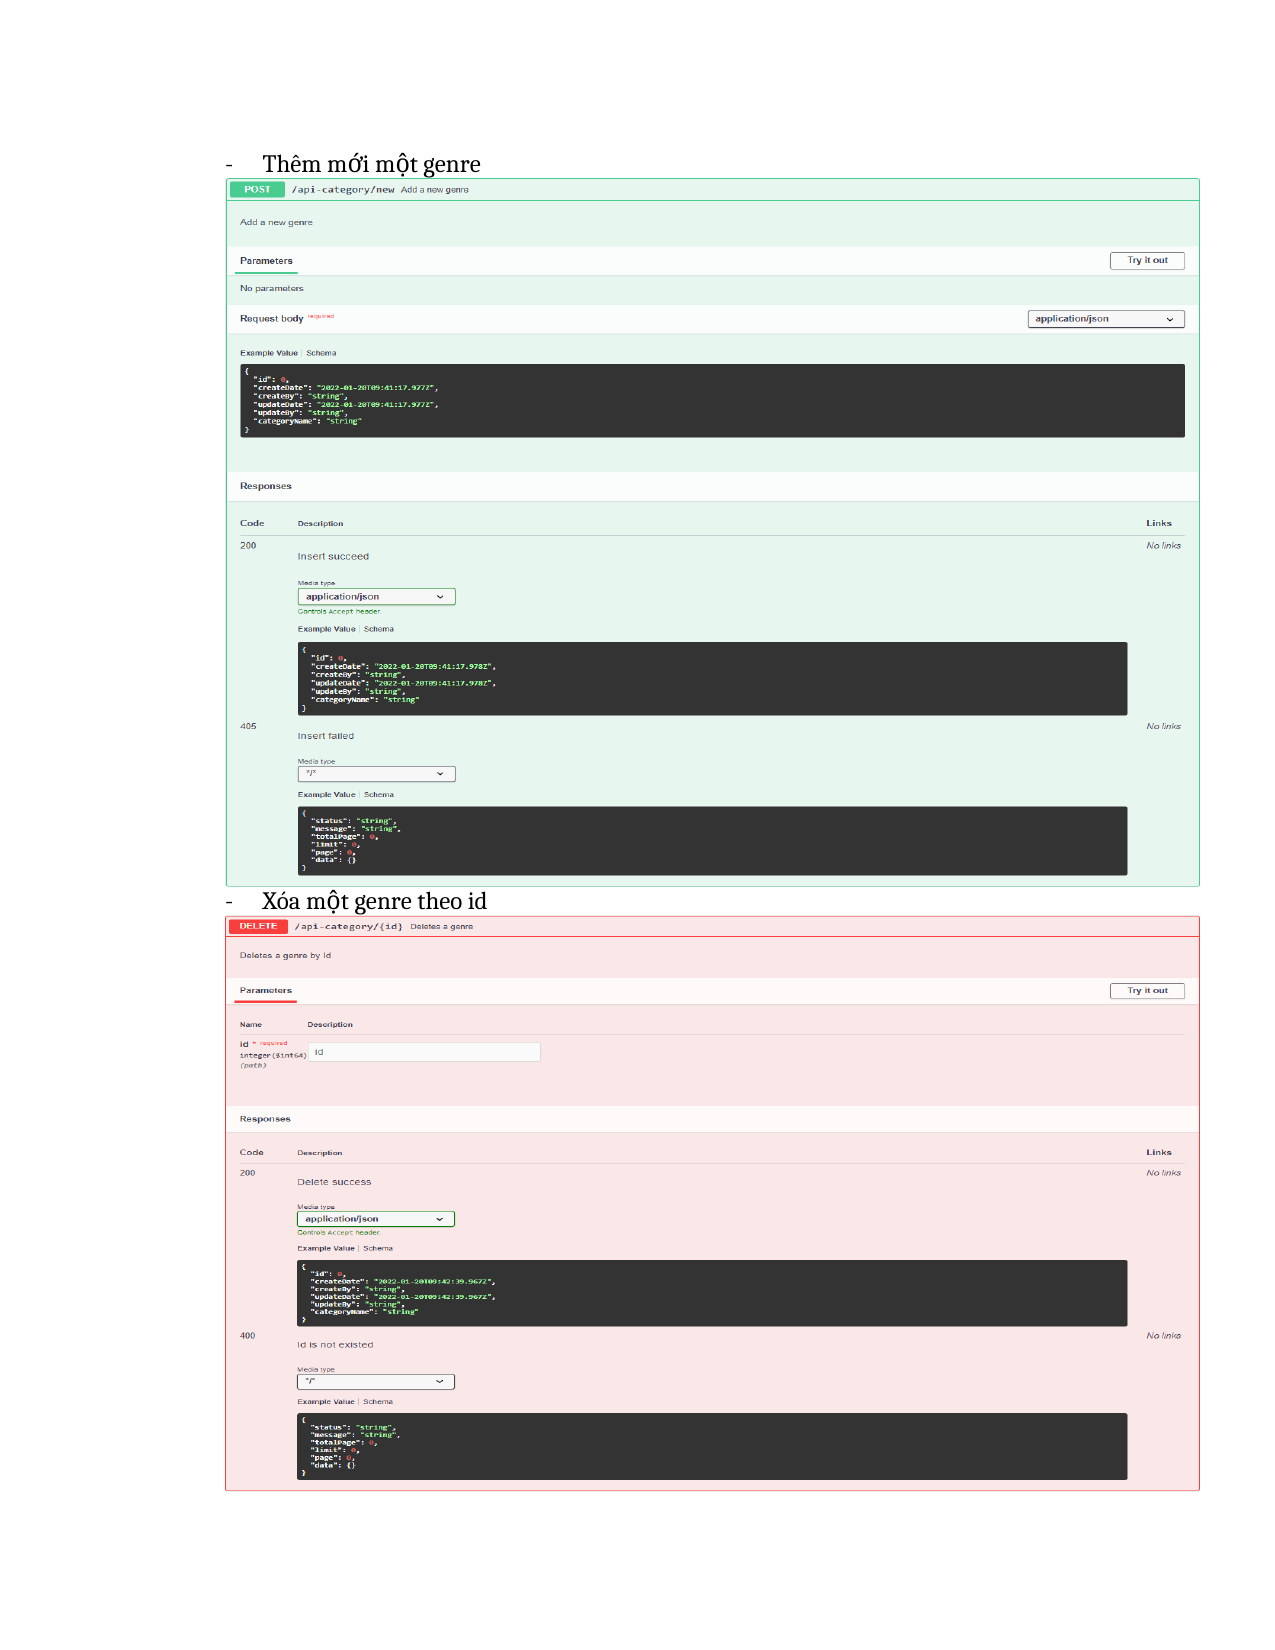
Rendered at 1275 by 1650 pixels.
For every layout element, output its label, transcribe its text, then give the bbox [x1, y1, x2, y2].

list Xóa một genre theo id [225, 887, 1125, 915]
picture [225, 178, 1200, 887]
list Thêm mới một genre [225, 150, 1125, 178]
picture [225, 915, 1200, 1492]
